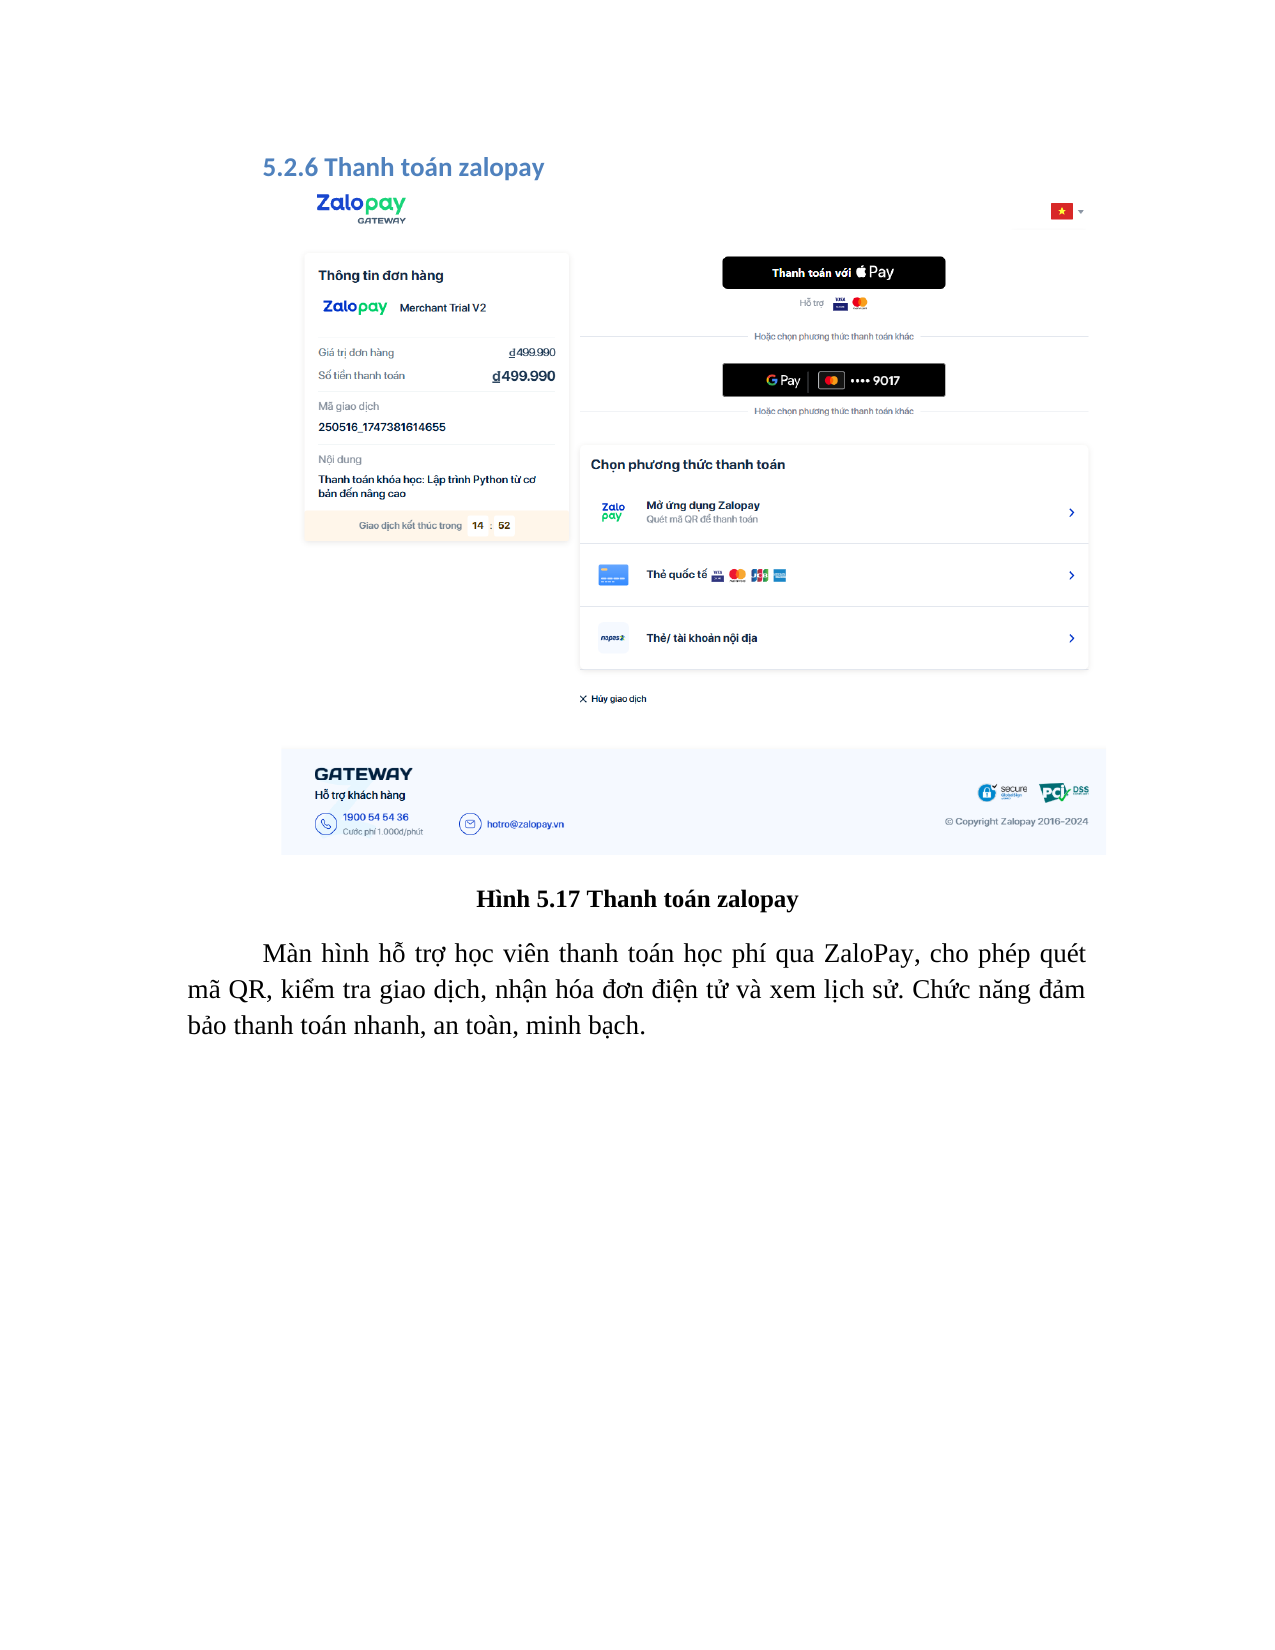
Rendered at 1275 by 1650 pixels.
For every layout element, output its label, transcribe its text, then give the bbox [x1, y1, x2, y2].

text Màn hình hỗ trợ học viên thanh toán học phí qua ZaloPay, cho phép quét mã QR, kiểm tra giao dịch, nhận hóa đơn điện tử và xem lịch sử. Chức năng đảm bảo thanh toán nhanh, an toàn, minh bạch. [187, 938, 1087, 1040]
picture [281, 187, 1107, 855]
text Hình 5.17 Thanh toán zalopay [187, 884, 1087, 912]
subtitle 5.2.6 Thanh toán zalopay [187, 150, 1087, 183]
